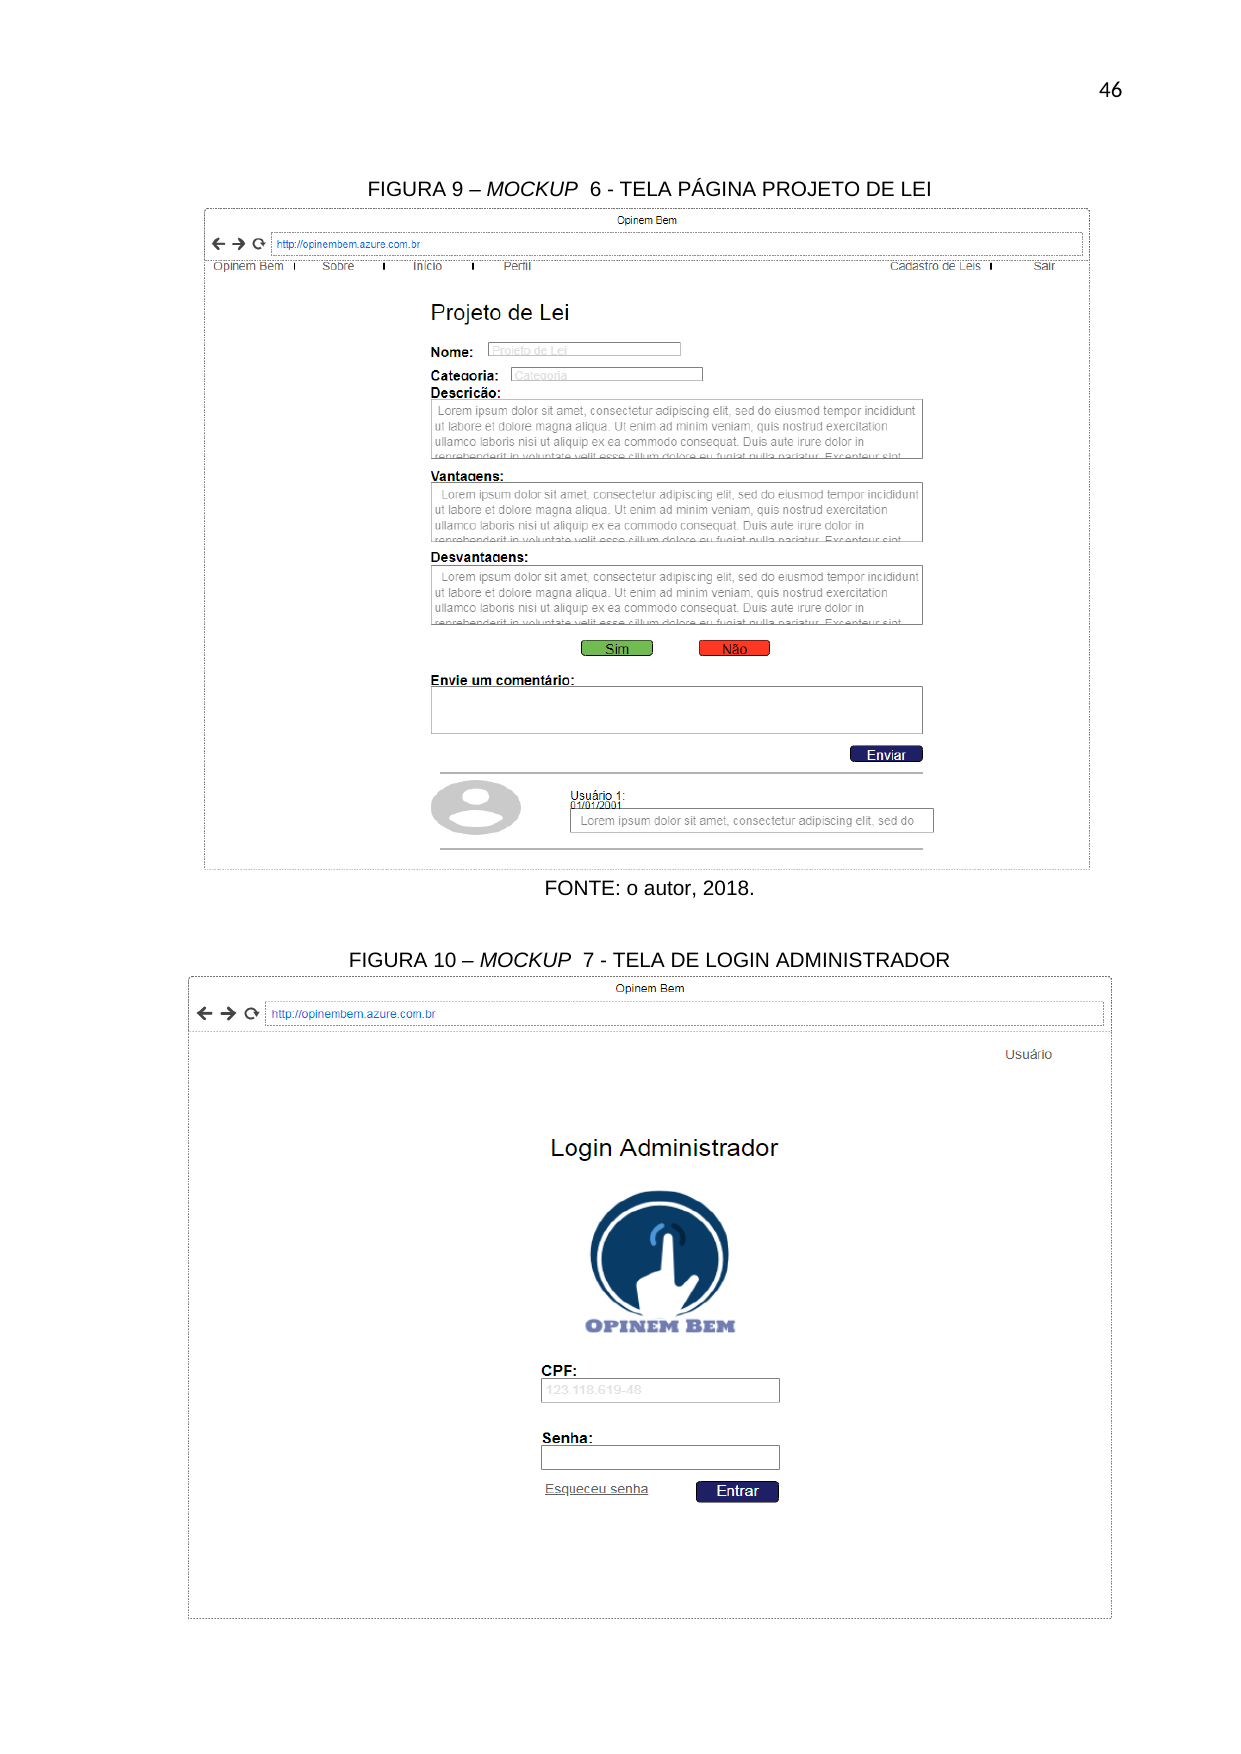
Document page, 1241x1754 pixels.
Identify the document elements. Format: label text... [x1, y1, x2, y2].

picture [201, 201, 1098, 876]
text FONTE: o autor, 2018. [177, 876, 1122, 899]
picture [183, 971, 1116, 1623]
text FIGURA 10 – MOCKUP 7 - TELA DE LOGIN ADMINISTRADOR [177, 947, 1122, 971]
